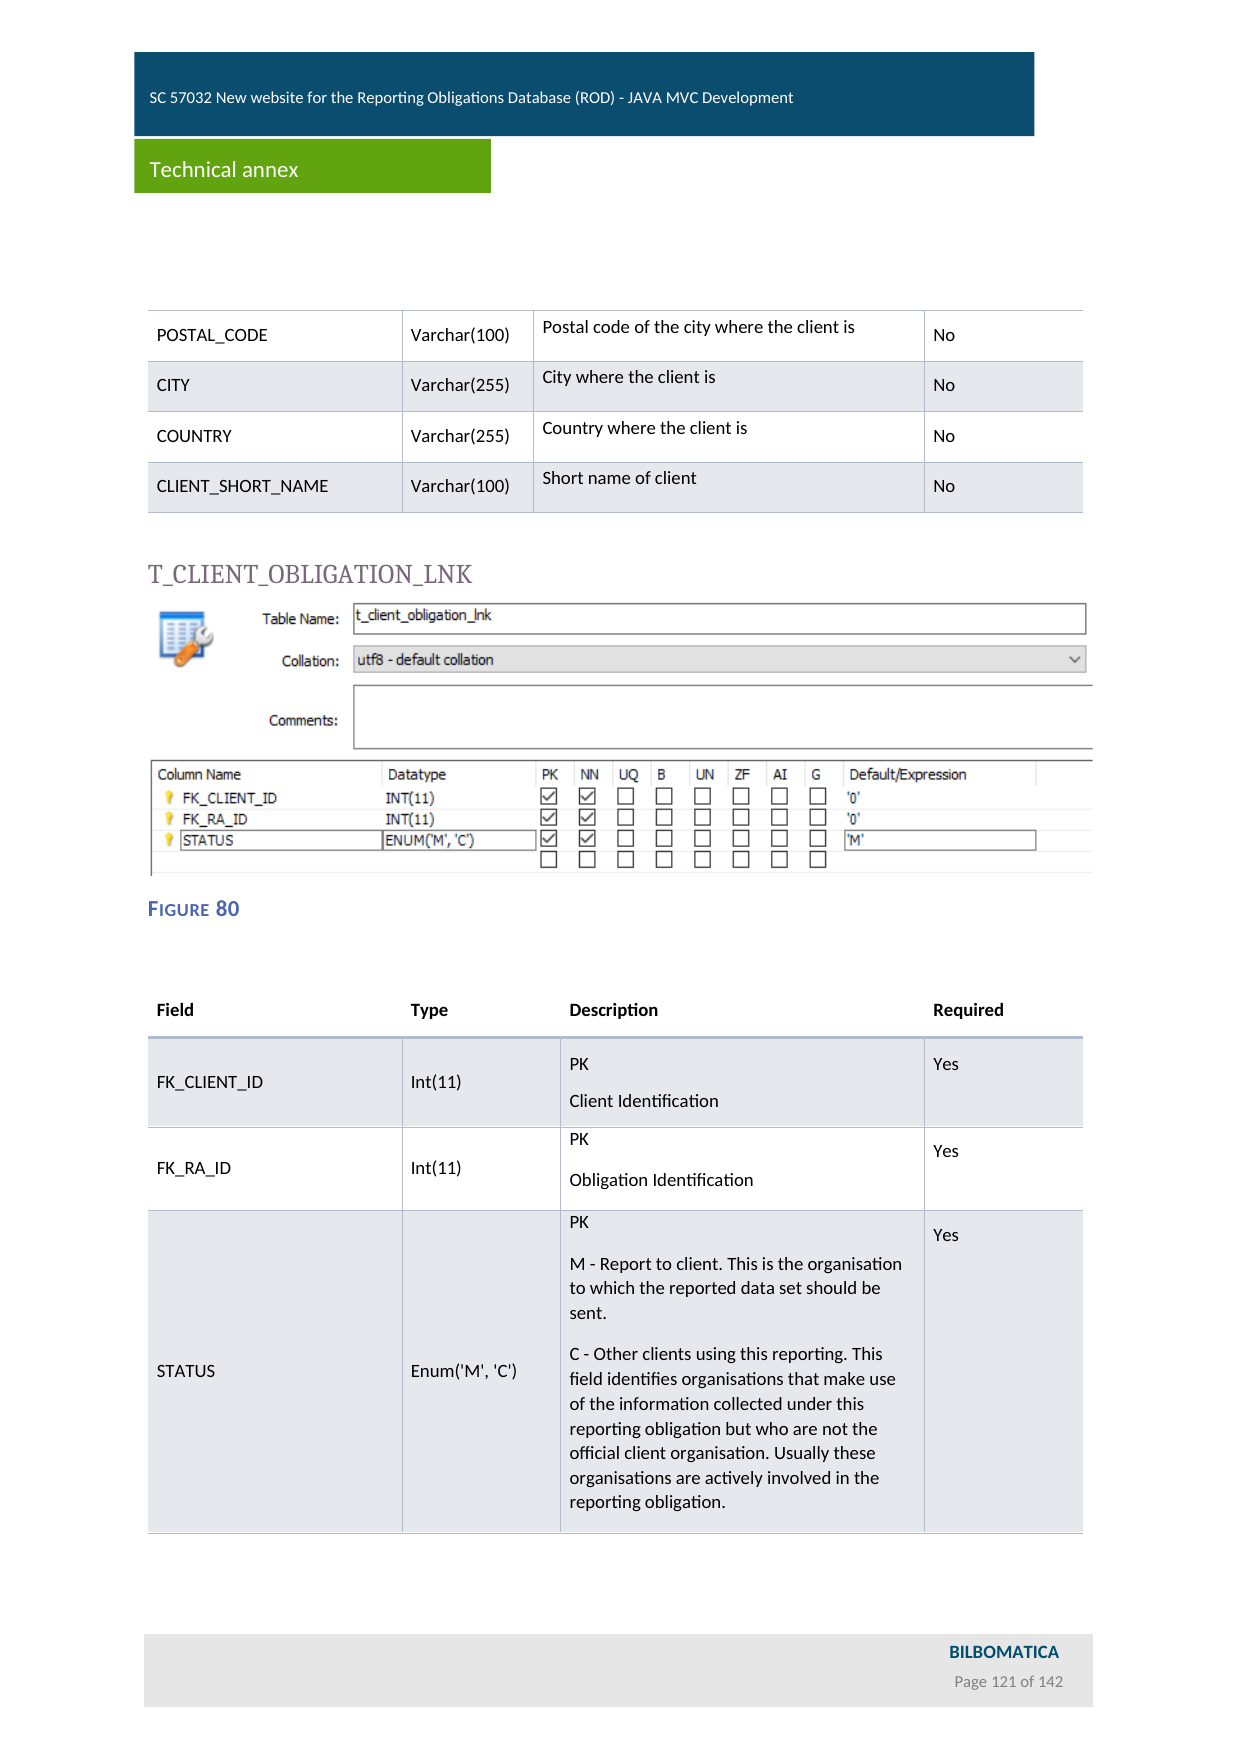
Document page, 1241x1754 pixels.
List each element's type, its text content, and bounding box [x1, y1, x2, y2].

table_header Description [560, 986, 924, 1036]
table_header Field [148, 986, 402, 1036]
table_cell City where the client is [534, 362, 924, 411]
table_header Type [402, 986, 560, 1036]
table_cell Int(11) [403, 1128, 560, 1210]
table_cell Yes [925, 1128, 1083, 1210]
table_cell COUNTRY [148, 412, 402, 462]
table_cell Short name of client [534, 463, 924, 512]
table_cell CITY [148, 362, 402, 411]
table_cell No [925, 463, 1083, 512]
table_cell Yes [925, 1039, 1083, 1126]
table_cell FK_CLIENT_ID [148, 1039, 402, 1126]
subtitle T_CLIENT_OBLIGATION_LNK [148, 559, 1093, 590]
table_cell Country where the client is [534, 412, 924, 462]
table_cell Yes [925, 1211, 1083, 1532]
table_cell Varchar(255) [403, 412, 533, 462]
table_cell No [925, 412, 1083, 462]
table_cell PK Obligation Identification [561, 1128, 924, 1210]
table_header Required [924, 986, 1083, 1036]
picture [147, 590, 1093, 876]
table_cell Enum('M', 'C') [403, 1211, 560, 1532]
text Figure 80 [148, 894, 1093, 923]
table_cell Int(11) [403, 1039, 560, 1126]
table_cell PK Client Identification [561, 1039, 924, 1126]
table_cell CLIENT_SHORT_NAME [148, 463, 402, 512]
table_cell STATUS [148, 1211, 402, 1532]
table_cell Postal code of the city where the client is [534, 311, 924, 361]
table_cell FK_RA_ID [148, 1128, 402, 1210]
table_cell Varchar(100) [403, 463, 533, 512]
table_cell Varchar(100) [403, 311, 533, 361]
table_cell No [925, 311, 1083, 361]
table_cell POSTAL_CODE [148, 311, 402, 361]
table_cell No [925, 362, 1083, 411]
table_cell PK M - Report to client. This is the organisation to which the reported data set should be sent. C - Other clients using this reporting. This field identifies organisations that make use of the information collected under this reporting obligation but who are not the official client organisation. Usually these organisations are actively involved in the reporting obligation. [561, 1211, 924, 1532]
table_cell Varchar(255) [403, 362, 533, 411]
